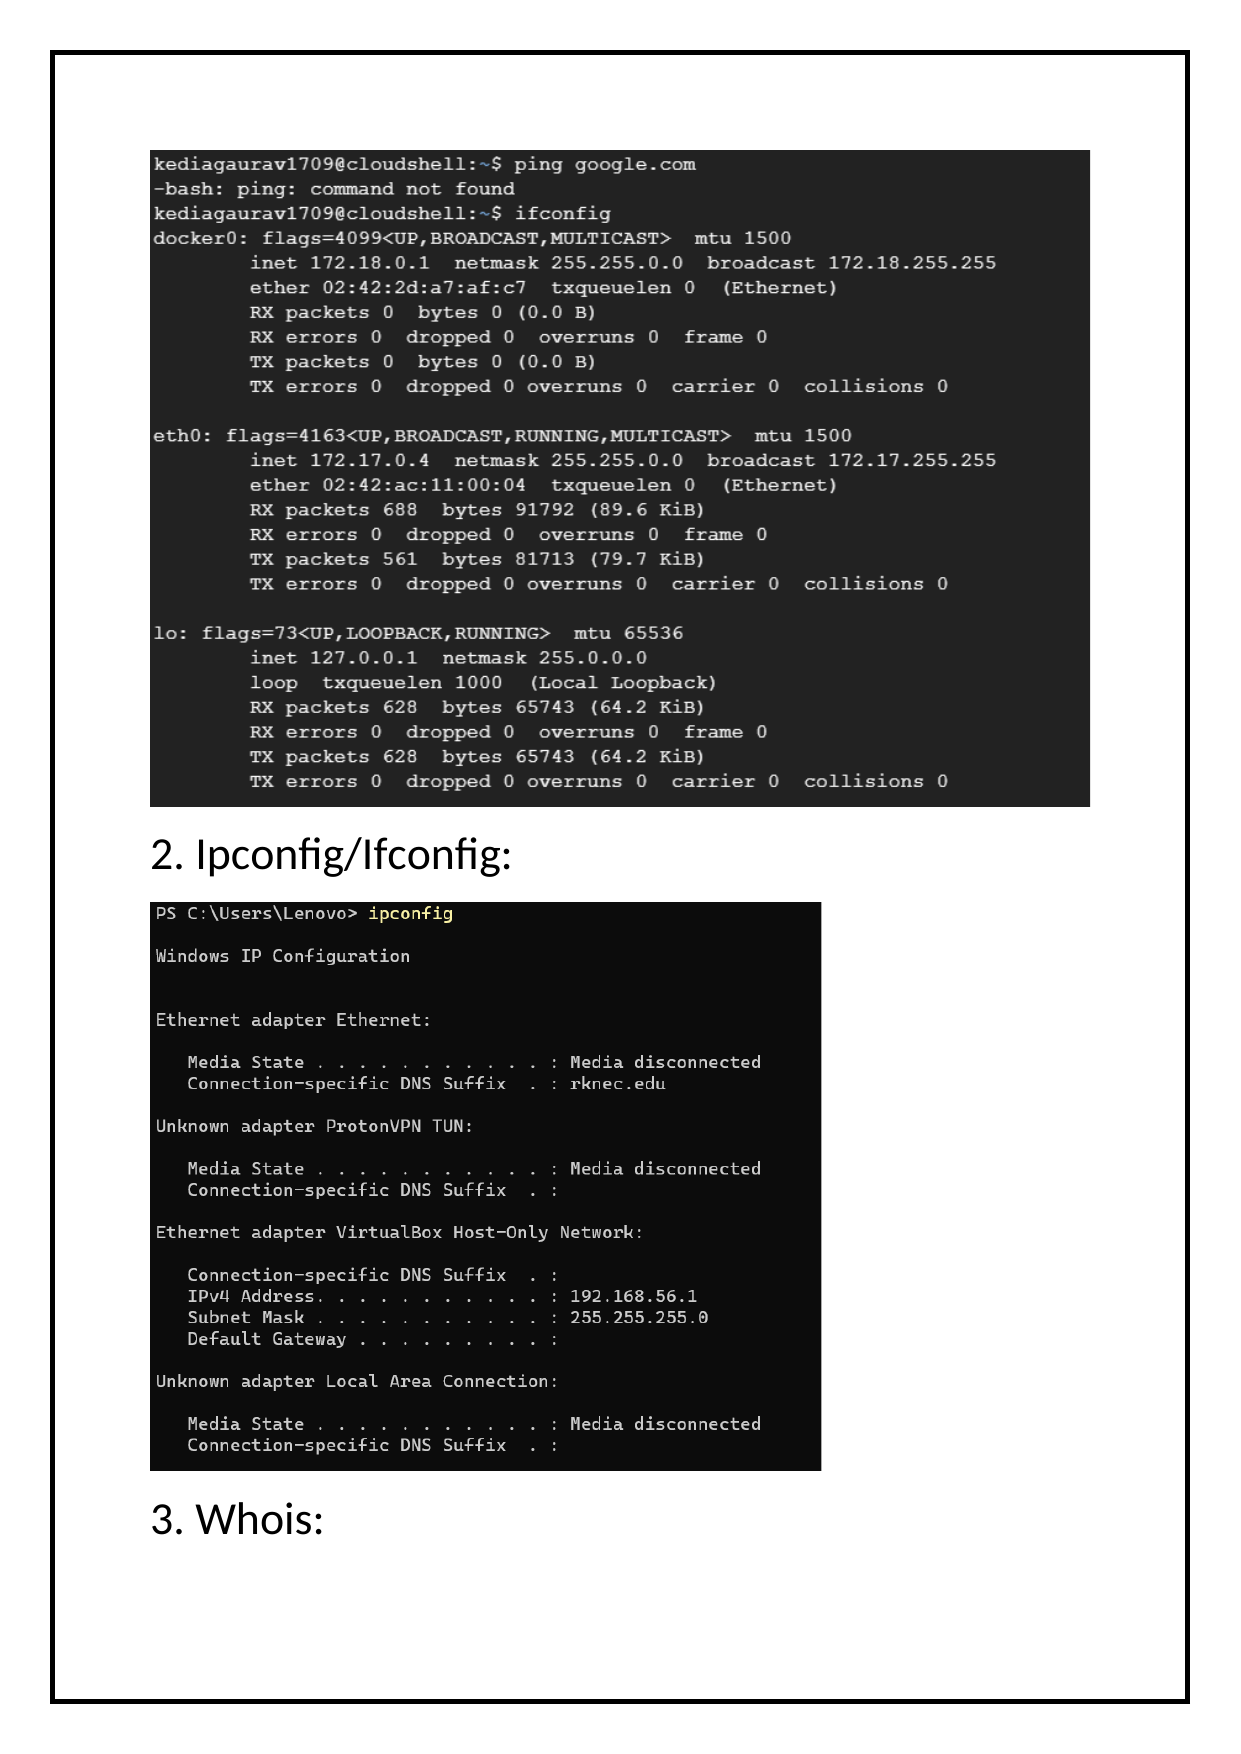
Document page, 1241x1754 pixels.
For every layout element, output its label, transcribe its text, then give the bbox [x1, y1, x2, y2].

text 3. Whois: [150, 1489, 1090, 1546]
text 2. Ipconfig/Ifconfig: [150, 825, 1090, 881]
picture [150, 150, 1091, 807]
picture [150, 902, 822, 1471]
